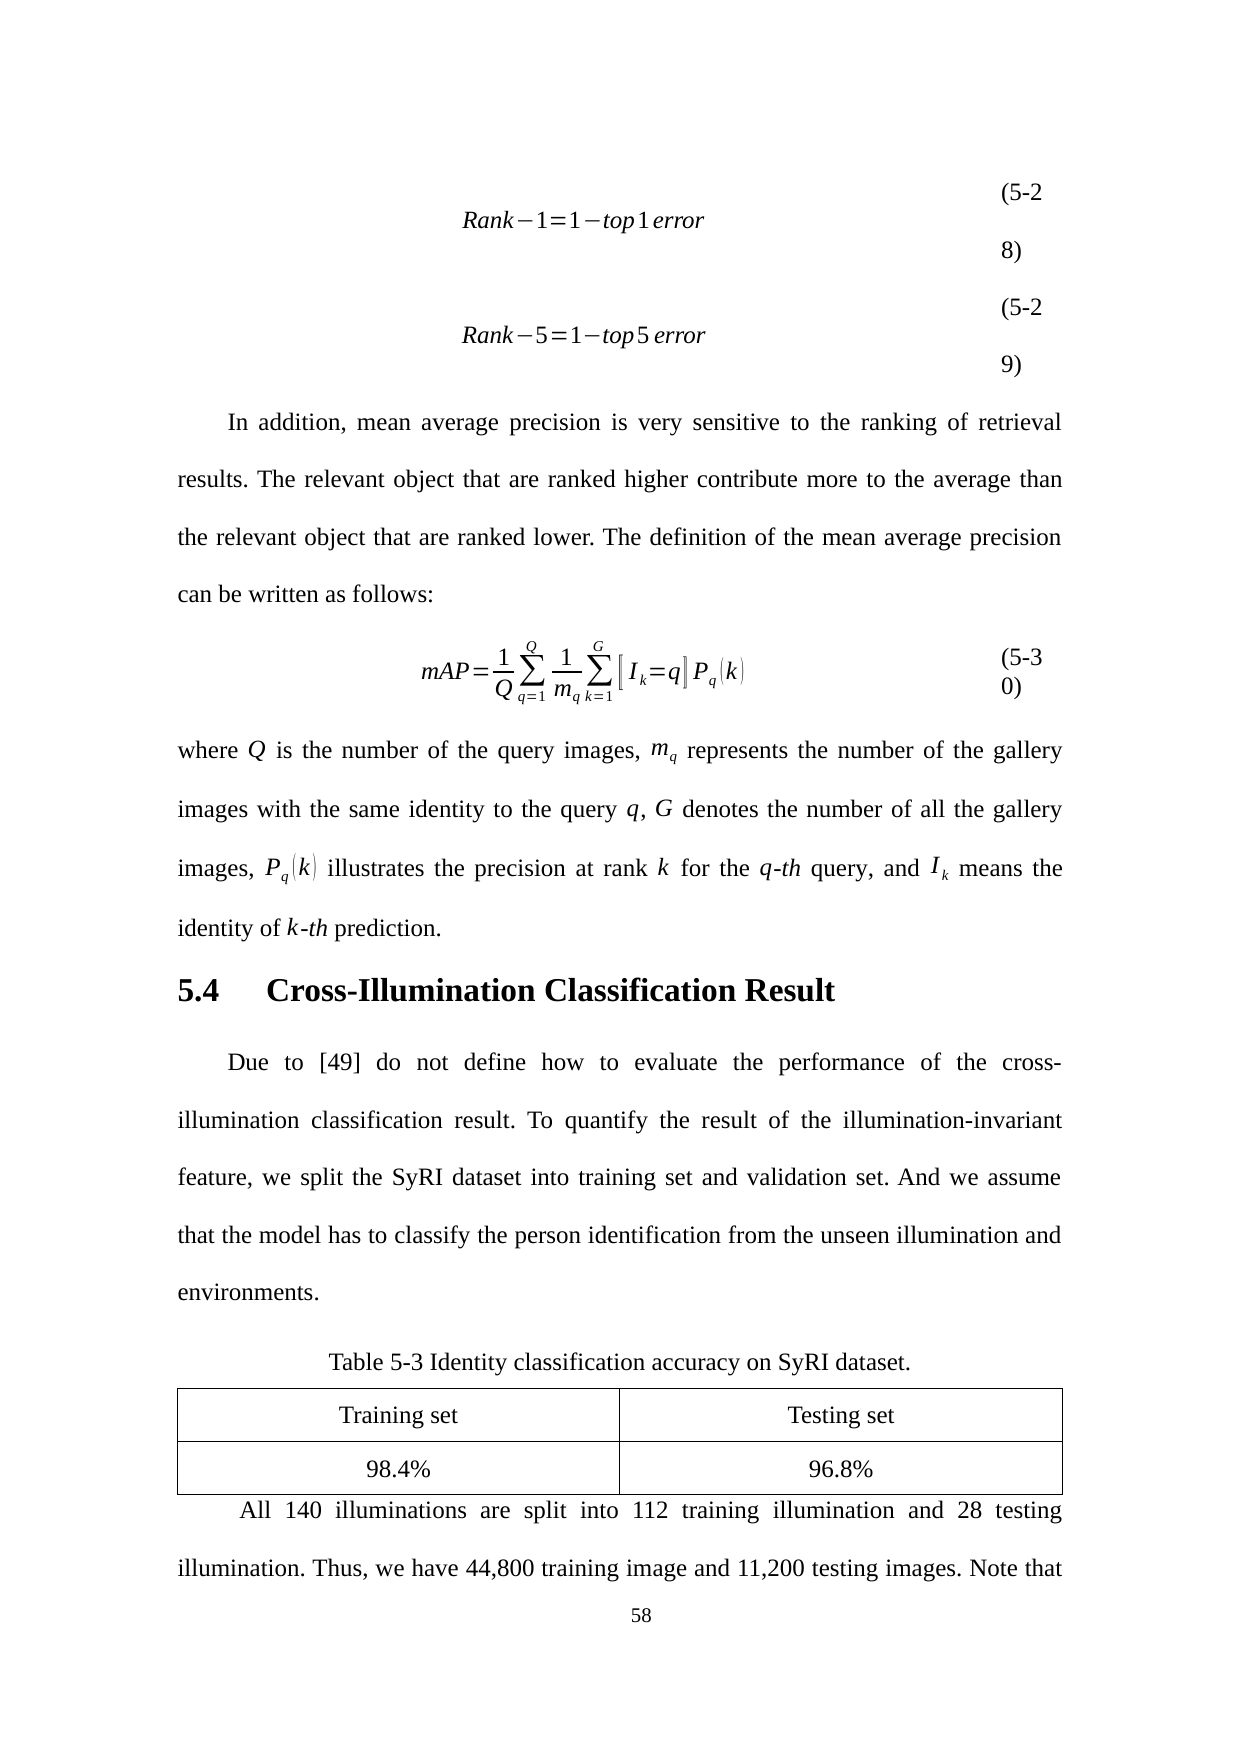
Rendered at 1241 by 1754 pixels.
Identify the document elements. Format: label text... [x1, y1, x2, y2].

subtitle Cross-Illumination Classification Result [177, 971, 1063, 1009]
table_cell Testing set [620, 1389, 1062, 1441]
table_cell 96.8% [620, 1442, 1062, 1494]
table_cell Training set [178, 1389, 619, 1441]
text In addition, mean average precision is very sensitive to the ranking of retrieval results. The relevant object that are ranked higher contribute more to the average than the relevant object that are ranked lower. The definition of the mean average precision can be written as follows: [177, 407, 1063, 608]
table_cell [177, 292, 989, 407]
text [177, 1495, 1063, 1581]
table_cell 98.4% [178, 1442, 619, 1494]
text where is the number of the query images, represents the number of the gallery images with the same identity to the query , denotes the number of all the gallery images, illustrates the precision at rank for the -th query, and means the identity of -th prediction. [177, 734, 1063, 942]
text Due to [49] do not define how to evaluate the performance of the cross-illumination classification result. To quantify the result of the illumination-invariant feature, we split the SyRI dataset into training set and validation set. And we assume that the model has to classify the person identification from the unseen illumination and environments. [177, 1047, 1063, 1306]
table_header [177, 637, 989, 705]
table_header [177, 177, 989, 292]
